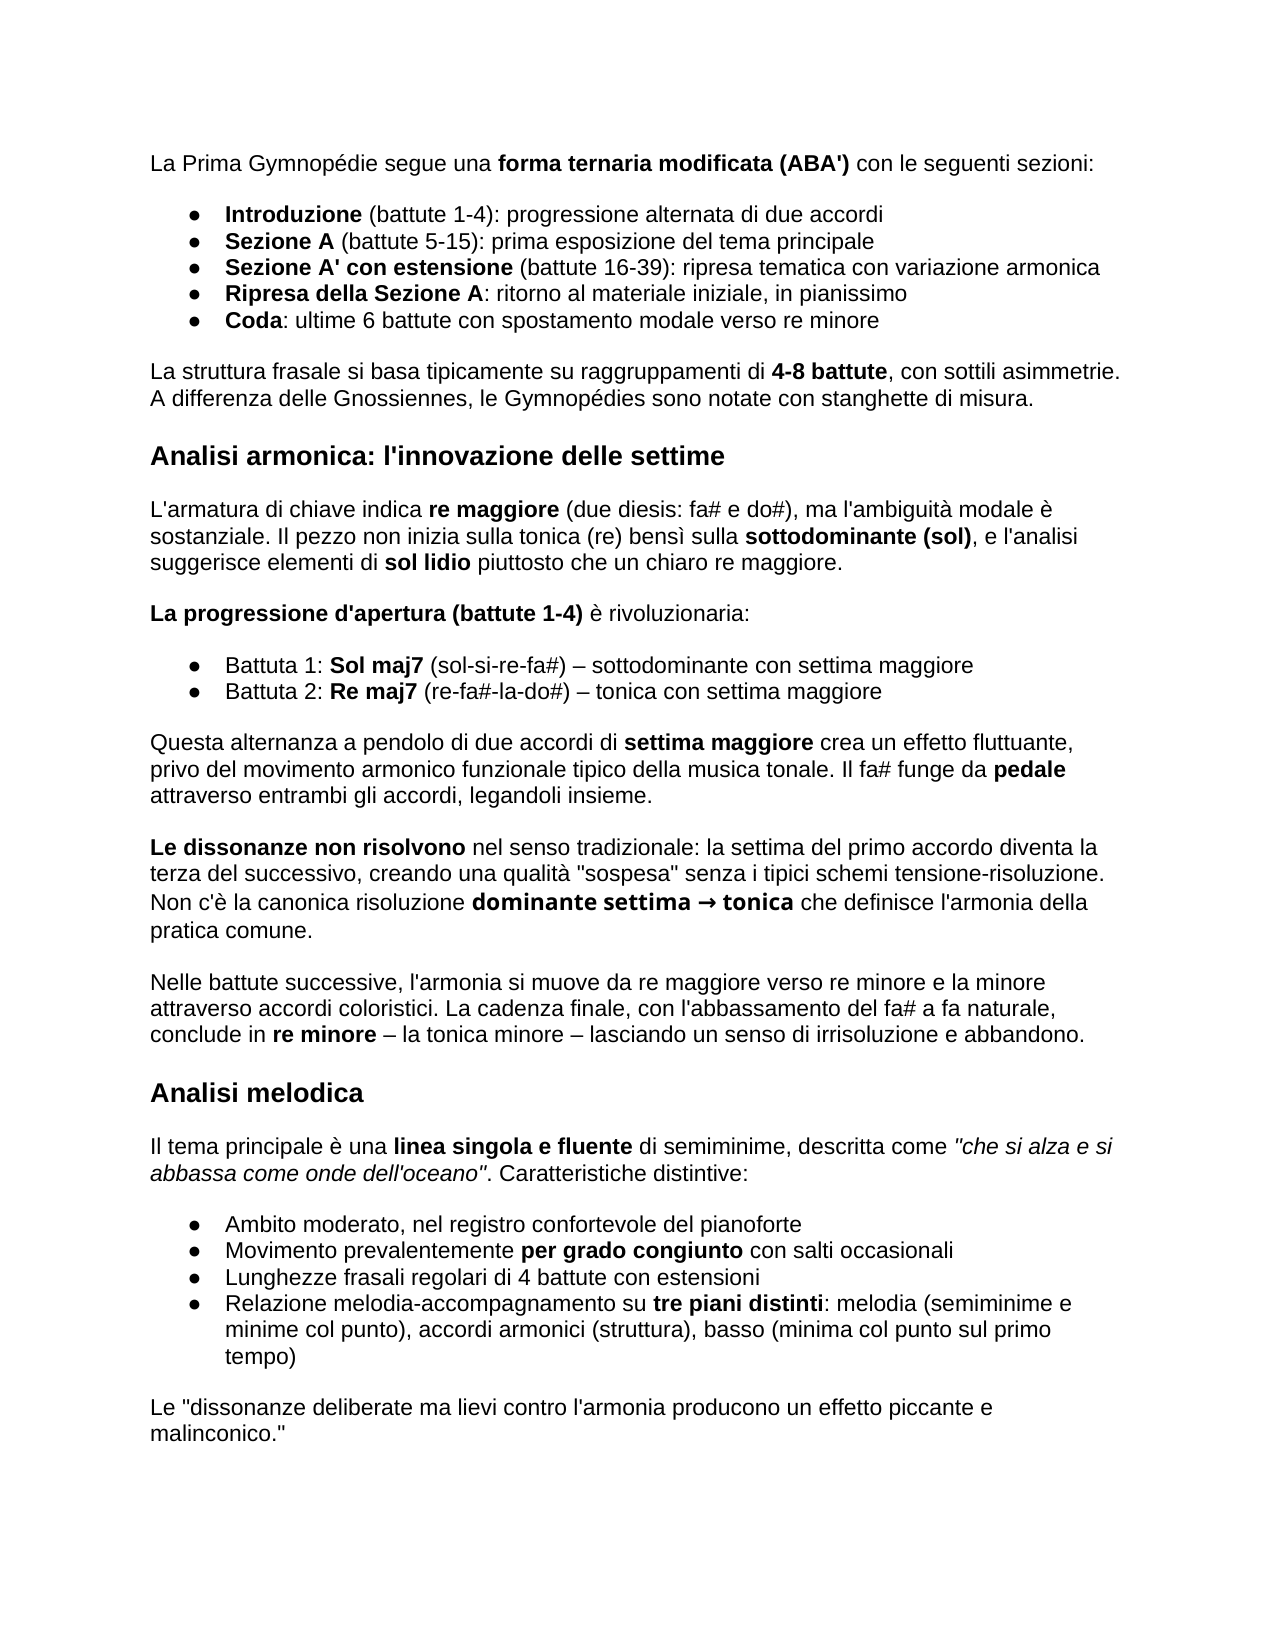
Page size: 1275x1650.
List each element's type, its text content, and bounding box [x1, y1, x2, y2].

text Nelle battute successive, l'armonia si muove da re maggiore verso re minore e la minore attraverso accordi coloristici. La cadenza finale, con l'abbassamento del fa# a fa naturale, conclude in re minore – la tonica minore – lasciando un senso di irrisoluzione e abbandono. [150, 969, 1125, 1048]
subtitle Analisi armonica: l'innovazione delle settime [150, 440, 1125, 471]
list Movimento prevalentemente per grado congiunto con salti occasionali [187, 1237, 1125, 1264]
list Ripresa della Sezione A: ritorno al materiale iniziale, in pianissimo [187, 280, 1125, 307]
text Questa alternanza a pendolo di due accordi di settima maggiore crea un effetto fluttuante, privo del movimento armonico funzionale tipico della musica tonale. Il fa# funge da pedale attraverso entrambi gli accordi, legandoli insieme. [150, 729, 1125, 808]
text La Prima Gymnopédie segue una forma ternaria modificata (ABA') con le seguenti sezioni: [150, 150, 1125, 176]
text La struttura frasale si basa tipicamente su raggruppamenti di 4-8 battute, con sottili asimmetrie. A differenza delle Gnossiennes, le Gymnopédies sono notate con stanghette di misura. [150, 358, 1125, 411]
text L'armatura di chiave indica re maggiore (due diesis: fa# e do#), ma l'ambiguità modale è sostanziale. Il pezzo non inizia sulla tonica (re) bensì sulla sottodominante (sol), e l'analisi suggerisce elementi di sol lidio piuttosto che un chiaro re maggiore. [150, 496, 1125, 575]
text La progressione d'apertura (battute 1-4) è rivoluzionaria: [150, 600, 1125, 627]
list Battuta 1: Sol maj7 (sol-si-re-fa#) – sottodominante con settima maggiore [187, 652, 1125, 678]
list Battuta 2: Re maj7 (re-fa#-la-do#) – tonica con settima maggiore [187, 678, 1125, 704]
text Le dissonanze non risolvono nel senso tradizionale: la settima del primo accordo diventa la terza del successivo, creando una qualità "sospesa" senza i tipici schemi tensione-risoluzione. Non c'è la canonica risoluzione dominante settima → tonica che definisce l'armonia della pratica comune. [150, 833, 1125, 944]
list Coda: ultime 6 battute con spostamento modale verso re minore [187, 307, 1125, 333]
subtitle Analisi melodica [150, 1077, 1125, 1108]
text Le "dissonanze deliberate ma lievi contro l'armonia producono un effetto piccante e malinconico." [150, 1394, 1125, 1447]
list Relazione melodia-accompagnamento su tre piani distinti: melodia (semiminime e minime col punto), accordi armonici (struttura), basso (minima col punto sul primo tempo) [187, 1290, 1125, 1369]
text Il tema principale è una linea singola e fluente di semiminime, descritta come "che si alza e si abbassa come onde dell'oceano". Caratteristiche distintive: [150, 1133, 1125, 1186]
list Introduzione (battute 1-4): progressione alternata di due accordi [187, 201, 1125, 228]
list Lunghezze frasali regolari di 4 battute con estensioni [187, 1264, 1125, 1290]
list Ambito moderato, nel registro confortevole del pianoforte [187, 1211, 1125, 1237]
list Sezione A (battute 5-15): prima esposizione del tema principale [187, 228, 1125, 254]
list Sezione A' con estensione (battute 16-39): ripresa tematica con variazione armonica [187, 254, 1125, 280]
